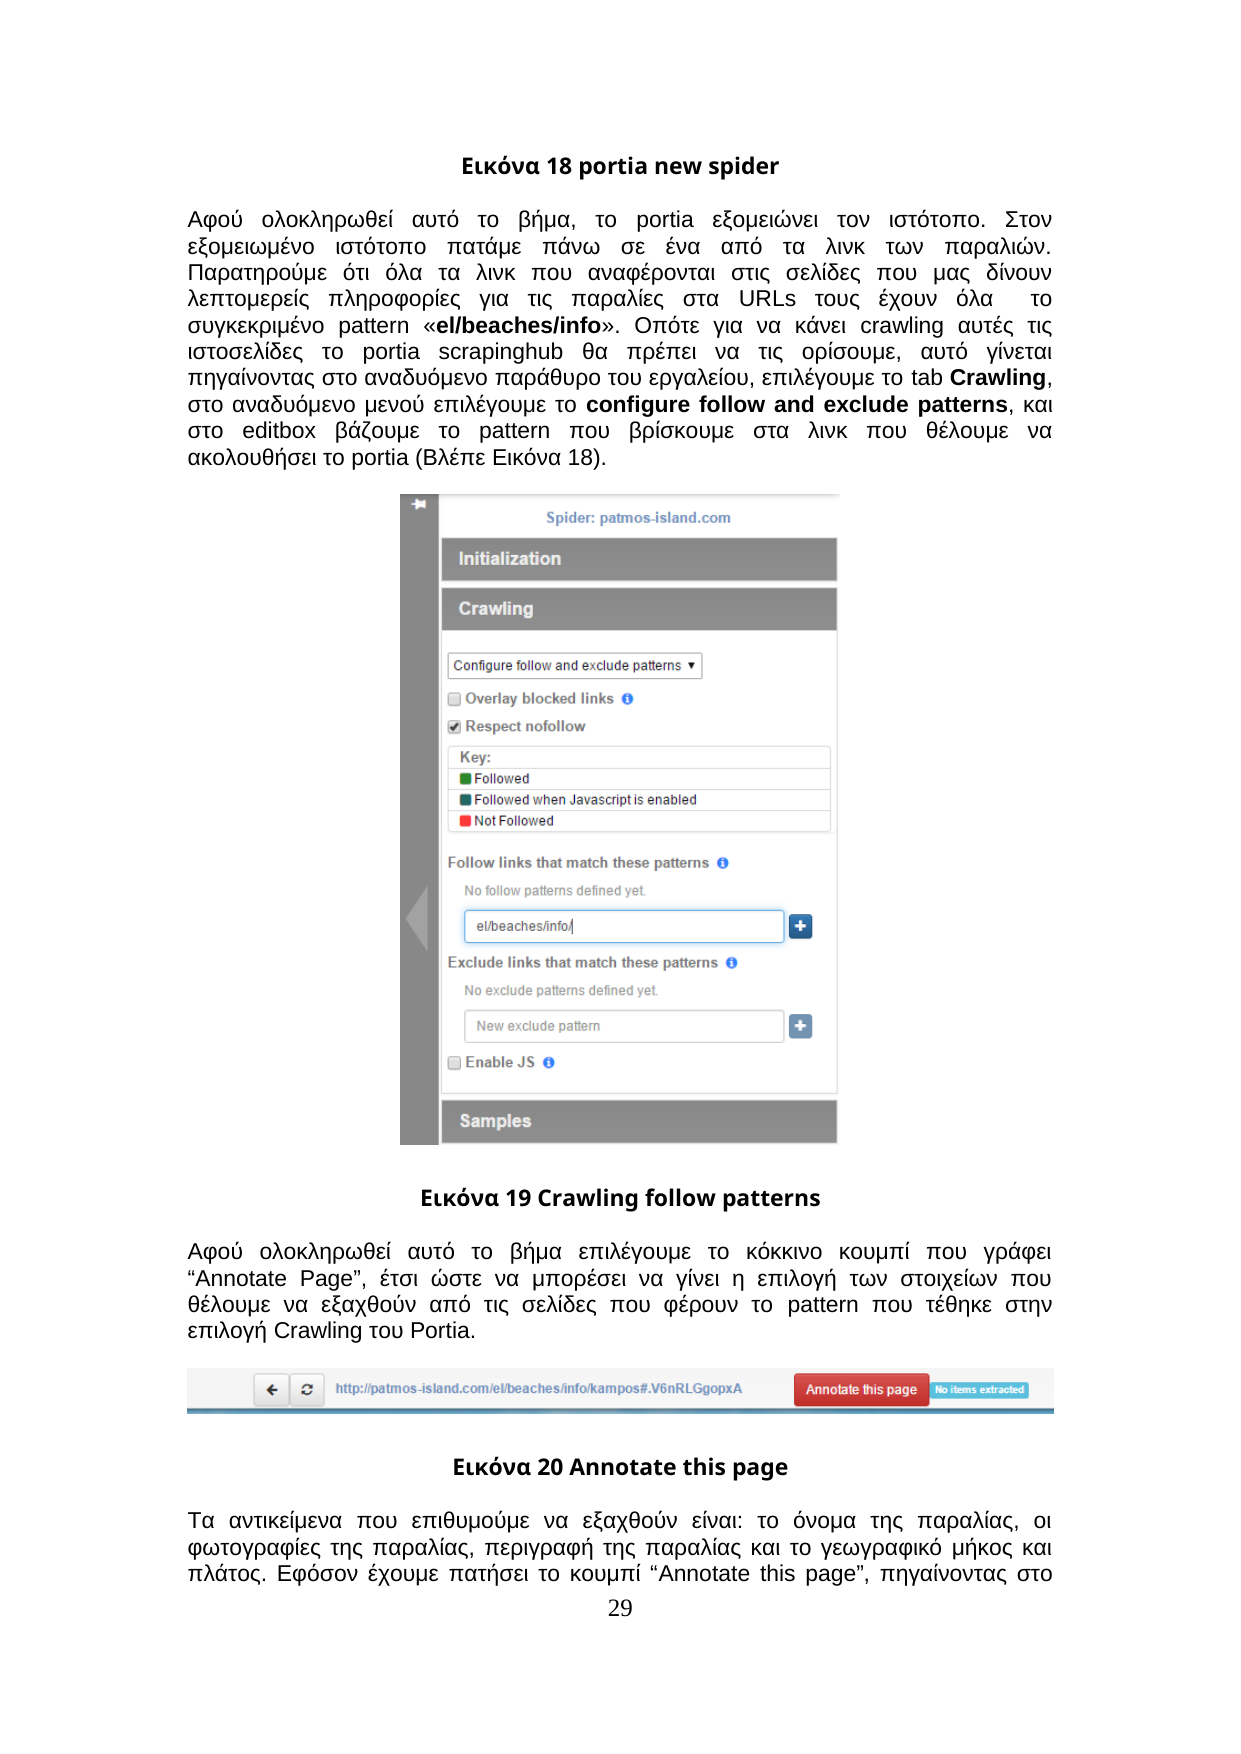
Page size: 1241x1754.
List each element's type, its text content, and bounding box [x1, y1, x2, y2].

text Εικόνα portia new spider [187, 150, 1053, 181]
text Αφού ολοκληρωθεί αυτό το βήμα επιλέγουμε το κόκκινο κουμπί που γράφει “Annotate Page”, έτσι ώστε να μπορέσει να γίνει η επιλογή των στοιχείων που θέλουμε να εξαχθούν από τις σελίδες που φέρουν το pattern που τέθηκε στην επιλογή Crawling του Portia. [187, 1238, 1053, 1343]
text Εικόνα Annotate this page [187, 1451, 1053, 1482]
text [187, 1507, 1053, 1586]
picture [400, 494, 840, 1145]
picture [187, 1368, 1054, 1414]
text Εικόνα Crawling follow patterns [187, 1182, 1053, 1213]
text Αφού ολοκληρωθεί αυτό το βήμα, το portia εξομειώνει τον ιστότοπο. Στον εξομειωμένο ιστότοπο πατάμε πάνω σε ένα από τα λινκ των παραλιών. Παρατηρούμε ότι όλα τα λινκ που αναφέρονται στις σελίδες που μας δίνουν λεπτομερείς πληροφορίες για τις παραλίες στα URLs τους έχουν όλα το συγκεκριμένο pattern «el/beaches/info». Οπότε για να κάνει crawling αυτές τις ιστοσελίδες το portia scrapinghub θα πρέπει να τις ορίσουμε, αυτό γίνεται πηγαίνοντας στο αναδυόμενο παράθυρο του εργαλείου, επιλέγουμε το tab Crawling, στο αναδυόμενο μενού επιλέγουμε το configure follow and exclude patterns, και στο editbox βάζουμε το pattern που βρίσκουμε στα λινκ που θέλουμε να ακολουθήσει το portia (Βλέπε Εικόνα 18). [187, 206, 1053, 470]
